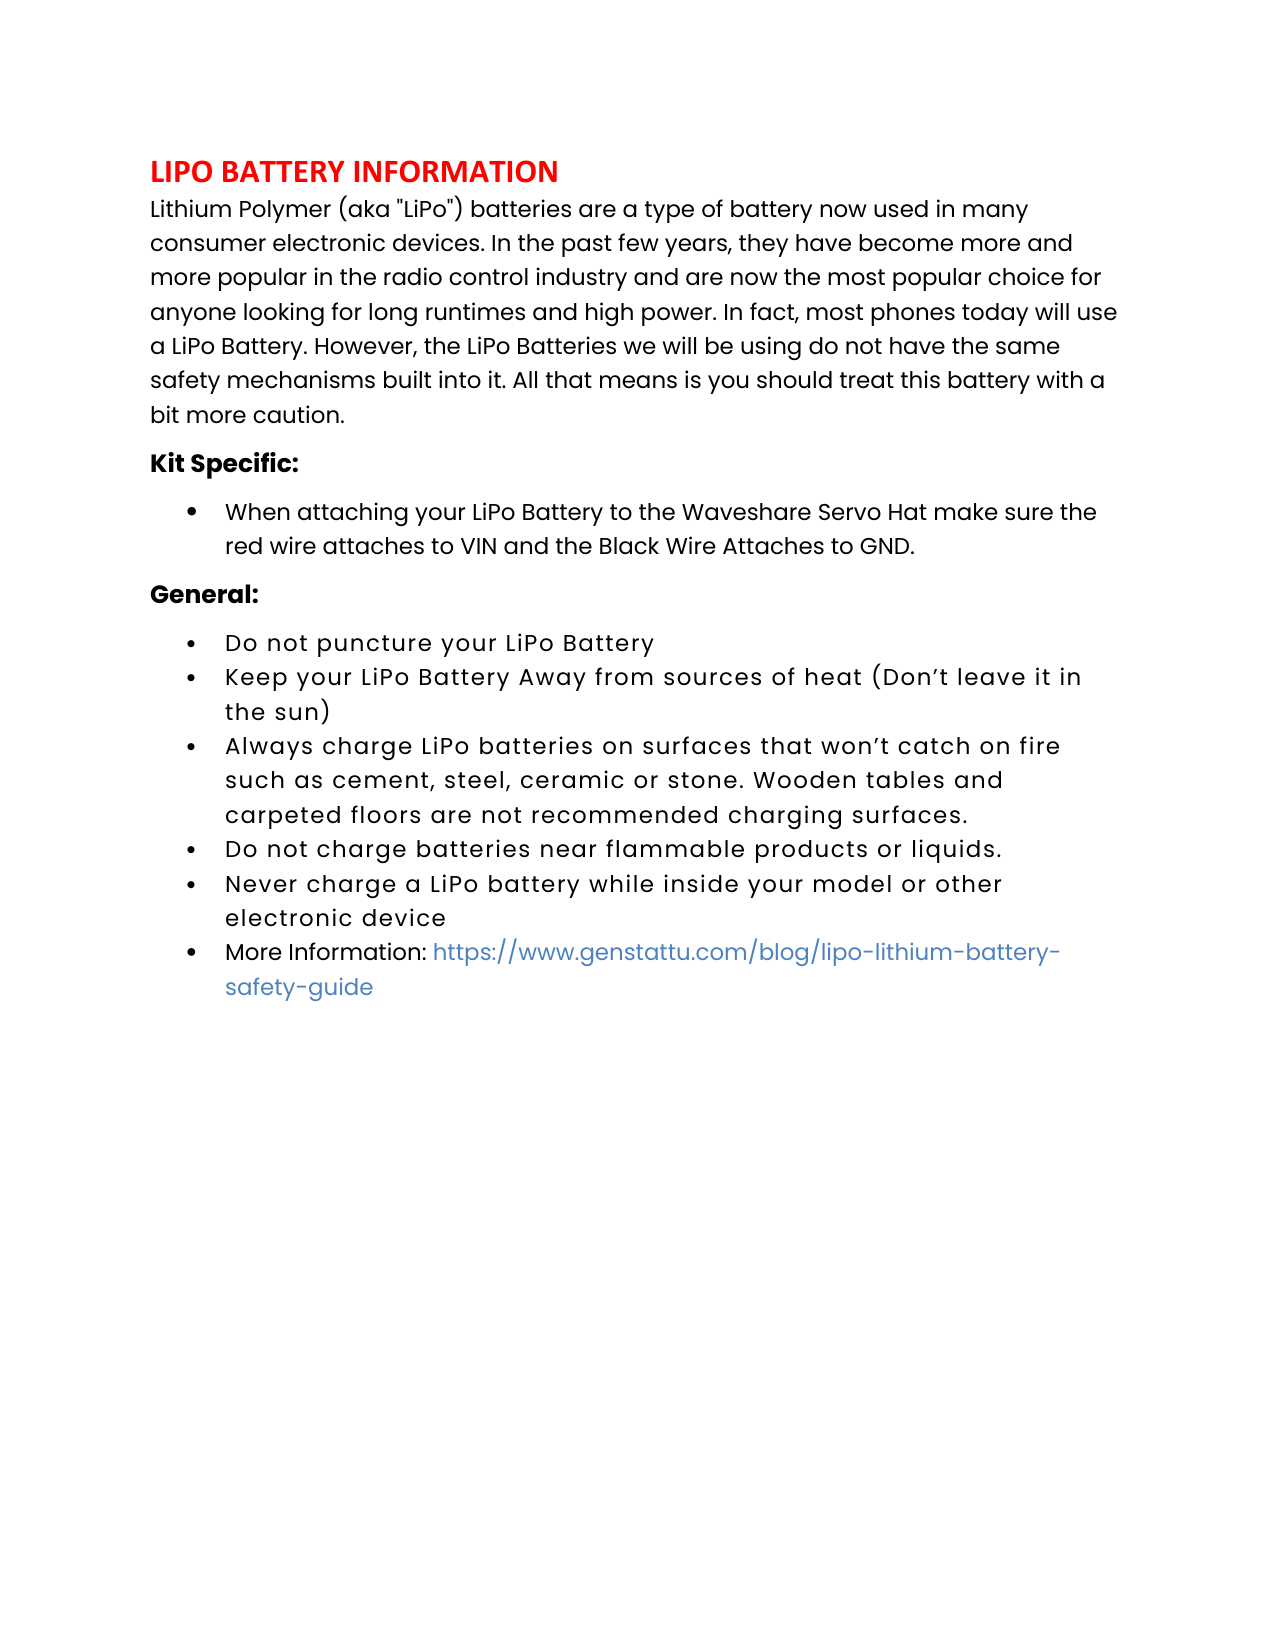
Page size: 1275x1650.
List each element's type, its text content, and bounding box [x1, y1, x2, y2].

subtitle LIPO BATTERY INFORMATION [150, 150, 1125, 191]
text Lithium Polymer (aka "LiPo") batteries are a type of battery now used in many consumer electronic devices. In the past few years, they have become more and more popular in the radio control industry and are now the most popular choice for anyone looking for long runtimes and high power. In fact, most phones today will use a LiPo Battery. However, the LiPo Batteries we will be using do not have the same safety mechanisms built into it. All that means is you should treat this battery with a bit more caution. [150, 191, 1125, 431]
list Keep your LiPo Battery Away from sources of heat (Don’t leave it in the sun) [187, 659, 1125, 728]
list More Information: https://www.genstattu.com/blog/lipo-lithium-battery-safety-guide [187, 934, 1125, 1003]
text General: [150, 575, 1125, 613]
list When attaching your LiPo Battery to the Waveshare Servo Hat make sure the red wire attaches to VIN and the Black Wire Attaches to GND. [187, 494, 1125, 563]
list Do not charge batteries near flammable products or liquids. [187, 831, 1125, 866]
list Always charge LiPo batteries on surfaces that won’t catch on fire such as cement, steel, ceramic or stone. Wooden tables and carpeted floors are not recommended charging surfaces. [187, 728, 1125, 831]
text Kit Specific: [150, 444, 1125, 481]
list Do not puncture your LiPo Battery [187, 625, 1125, 659]
list Never charge a LiPo battery while inside your model or other electronic device [187, 866, 1125, 934]
